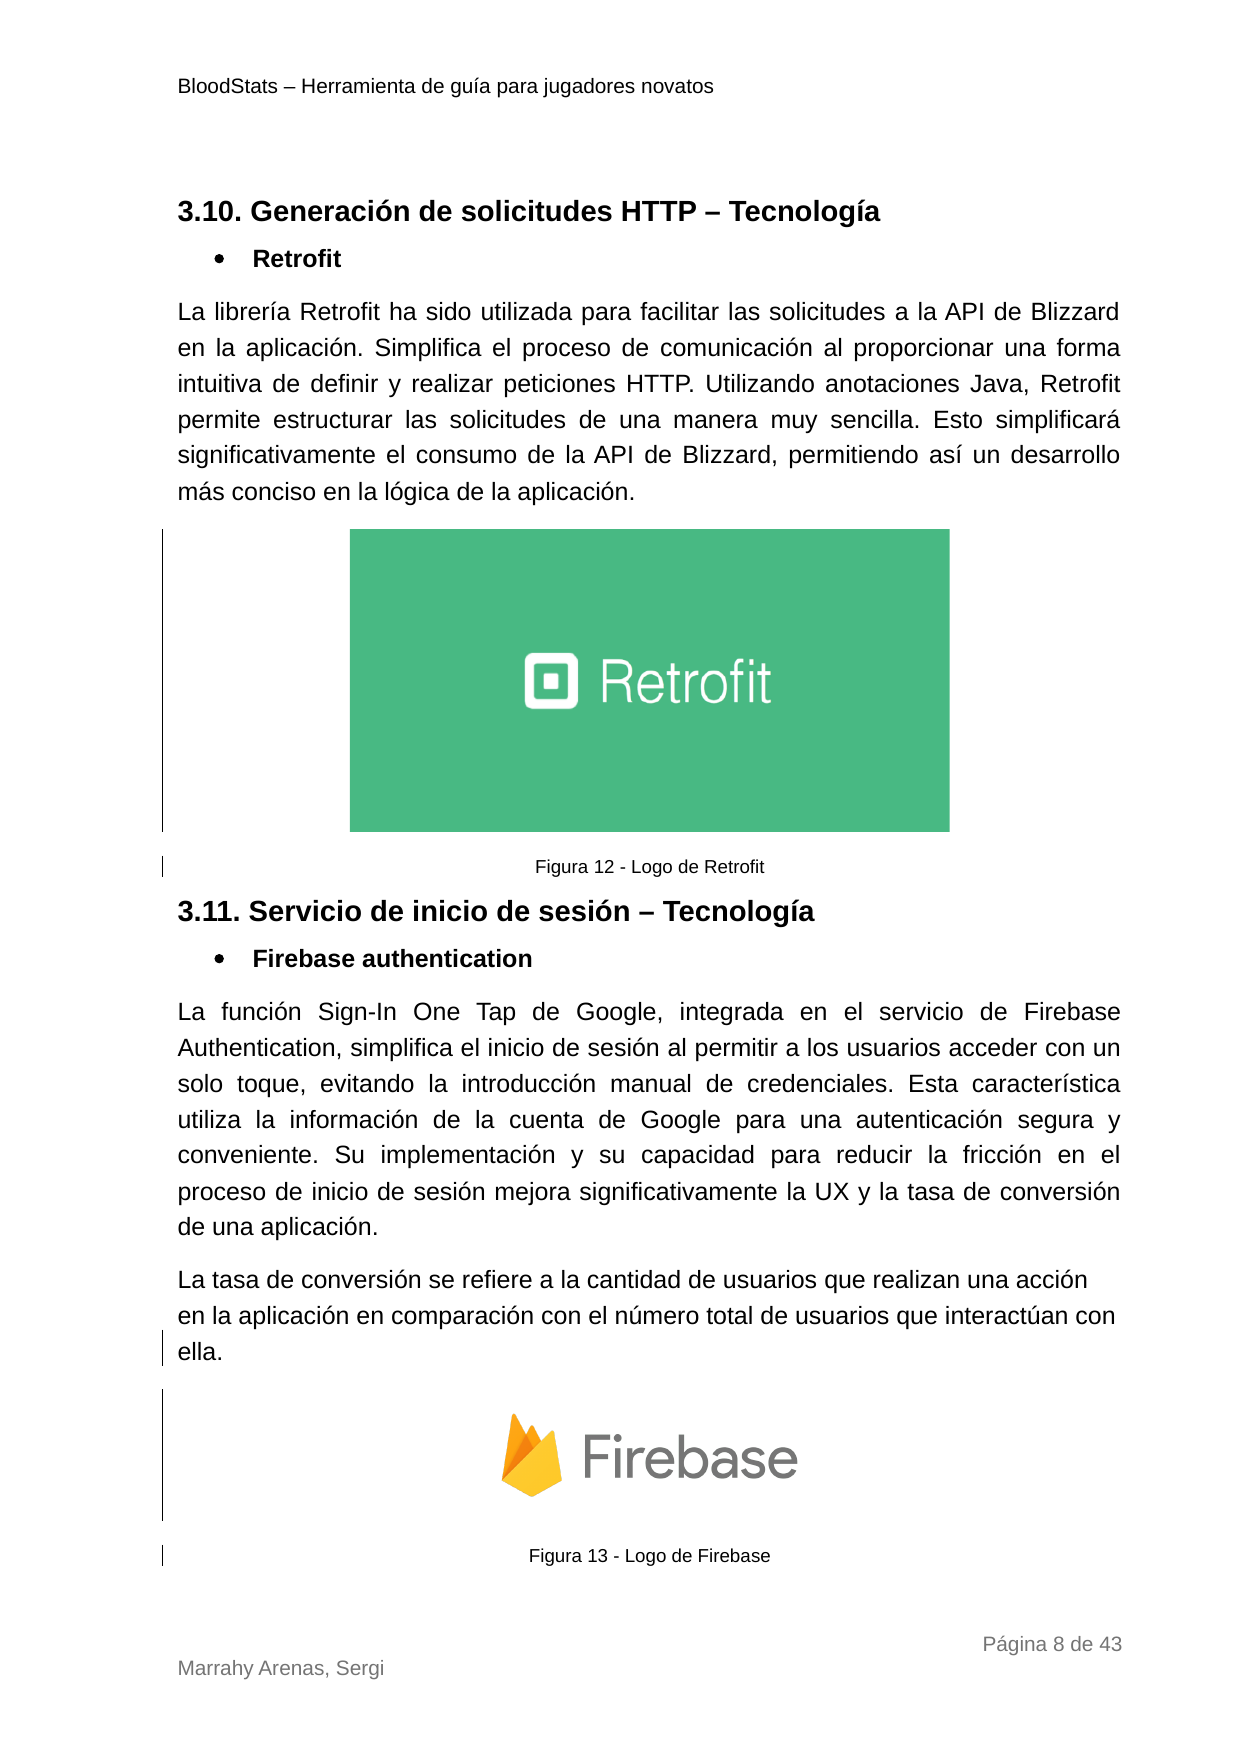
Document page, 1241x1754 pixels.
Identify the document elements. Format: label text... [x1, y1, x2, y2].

text Figura 13 - Logo de Firebase [177, 1545, 1122, 1566]
list Firebase authentication [215, 944, 1122, 973]
subtitle 3.11. Servicio de inicio de sesión – Tecnología [177, 894, 1122, 927]
text La función Sign-In One Tap de Google, integrada en el servicio de Firebase Authentication, simplifica el inicio de sesión al permitir a los usuarios acceder con un solo toque, evitando la introducción manual de credenciales. Esta característica utiliza la información de la cuenta de Google para una autenticación segura y conveniente. Su implementación y su capacidad para reducir la fricción en el proceso de inicio de sesión mejora significativamente la UX y la tasa de conversión de una aplicación. [177, 997, 1122, 1241]
text La tasa de conversión se refiere a la cantidad de usuarios que realizan una acción en la aplicación en comparación con el número total de usuarios que interactúan con ella. [177, 1265, 1122, 1366]
picture [349, 529, 950, 832]
text La librería Retrofit ha sido utilizada para facilitar las solicitudes a la API de Blizzard en la aplicación. Simplifica el proceso de comunicación al proporcionar una forma intuitiva de definir y realizar peticiones HTTP. Utilizando anotaciones Java, Retrofit permite estructurar las solicitudes de una manera muy sencilla. Esto simplificará significativamente el consumo de la API de Blizzard, permitiendo así un desarrollo más conciso en la lógica de la aplicación. [177, 297, 1122, 505]
list Retrofit [215, 244, 1122, 273]
subtitle 3.10. Generación de solicitudes HTTP – Tecnología [177, 194, 1122, 227]
picture [458, 1389, 841, 1521]
text Figura 12 - Logo de Retrofit [177, 856, 1122, 877]
